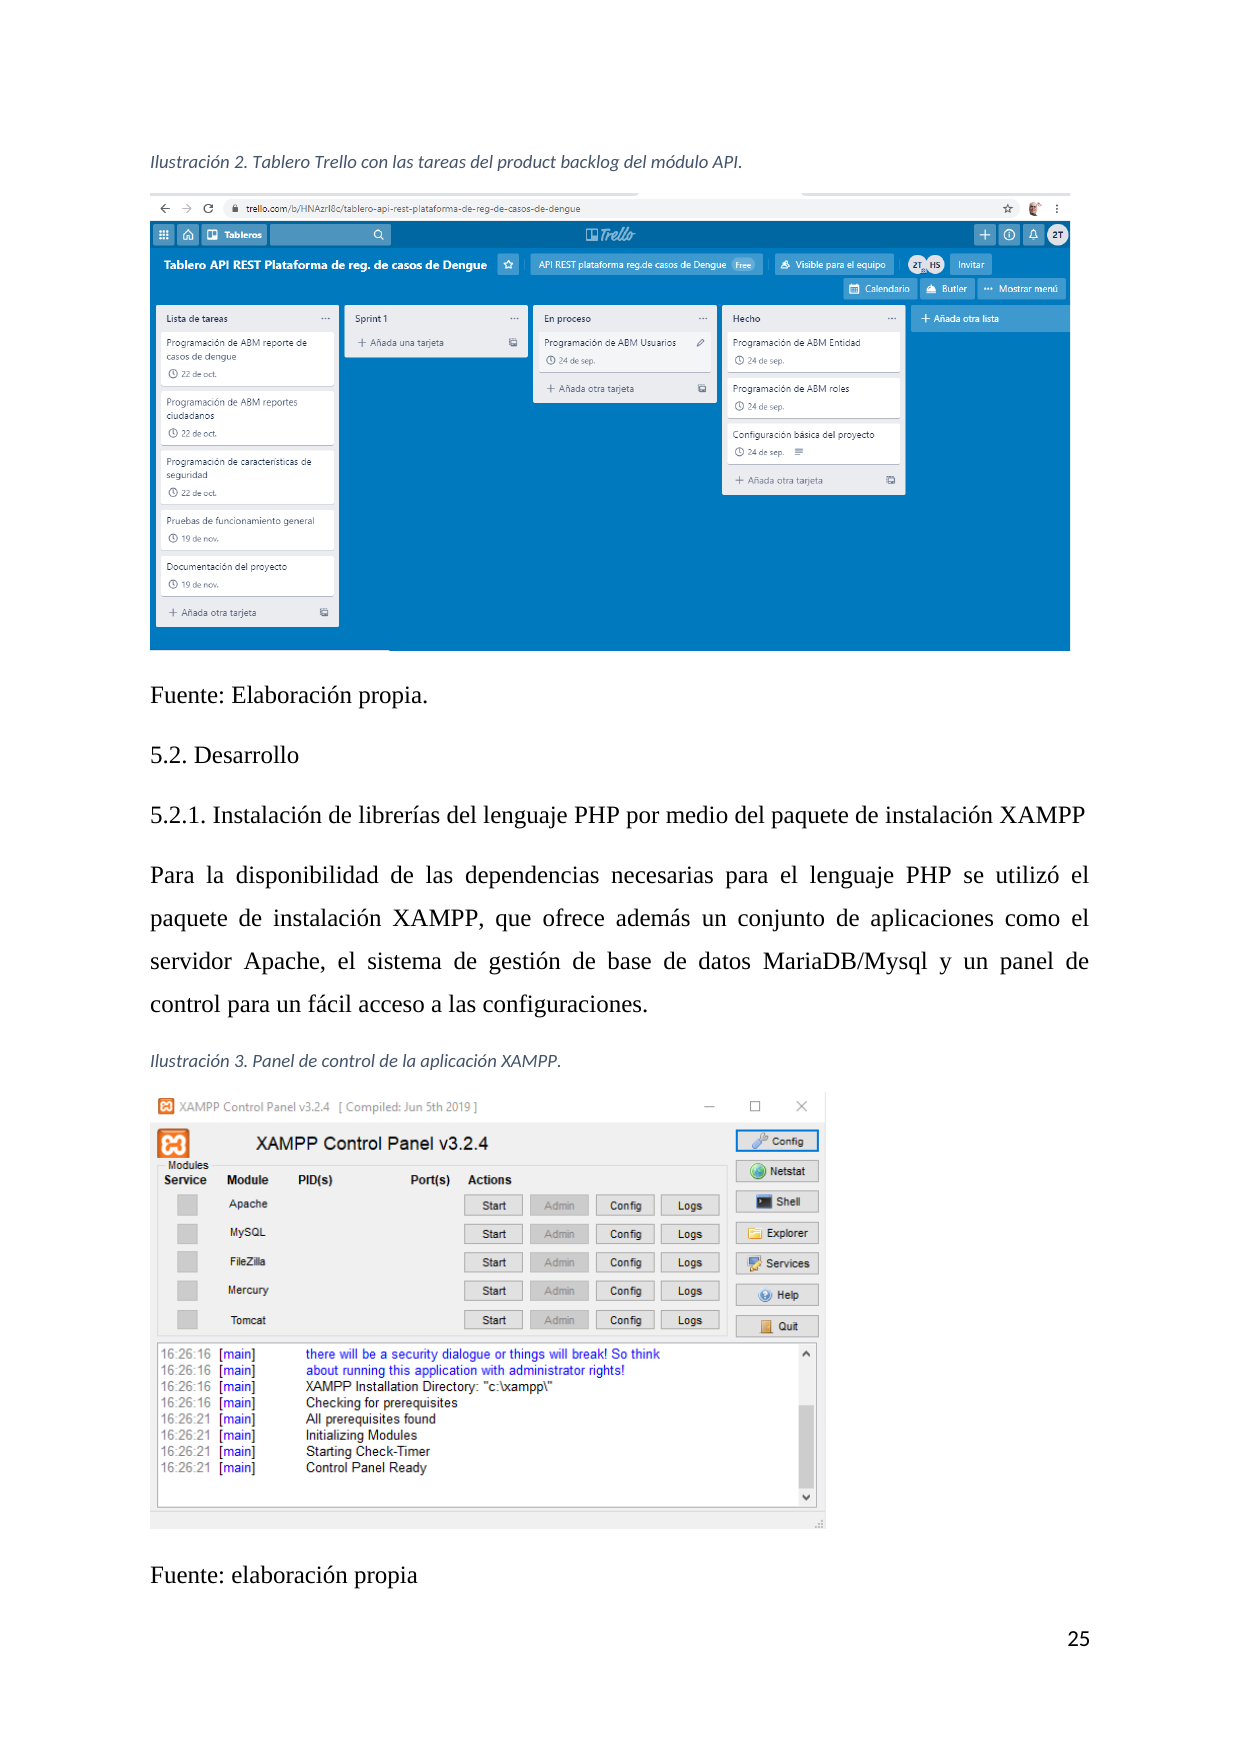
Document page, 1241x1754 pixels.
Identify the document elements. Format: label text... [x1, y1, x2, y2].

text Fuente: Elaboración propia. [150, 681, 1090, 709]
picture [150, 193, 1071, 651]
text Ilustración . Panel de control de la aplicación XAMPP. [150, 1049, 1090, 1072]
text Ilustración . Tablero Trello con las tareas del product backlog del módulo API. [150, 150, 1090, 173]
text 5.2.1. Instalación de librerías del lenguaje PHP por medio del paquete de instalación XAMPP [150, 800, 1090, 829]
picture [150, 1092, 826, 1529]
text 5.2. Desarrollo [150, 740, 1090, 769]
text Para la disponibilidad de las dependencias necesarias para el lenguaje PHP se utilizó el paquete de instalación XAMPP, que ofrece además un conjunto de aplicaciones como el servidor Apache, el sistema de gestión de base de datos MariaDB/Mysql y un panel de control para un fácil acceso a las configuraciones. [150, 860, 1090, 1018]
text Fuente: elaboración propia [150, 1560, 1090, 1588]
